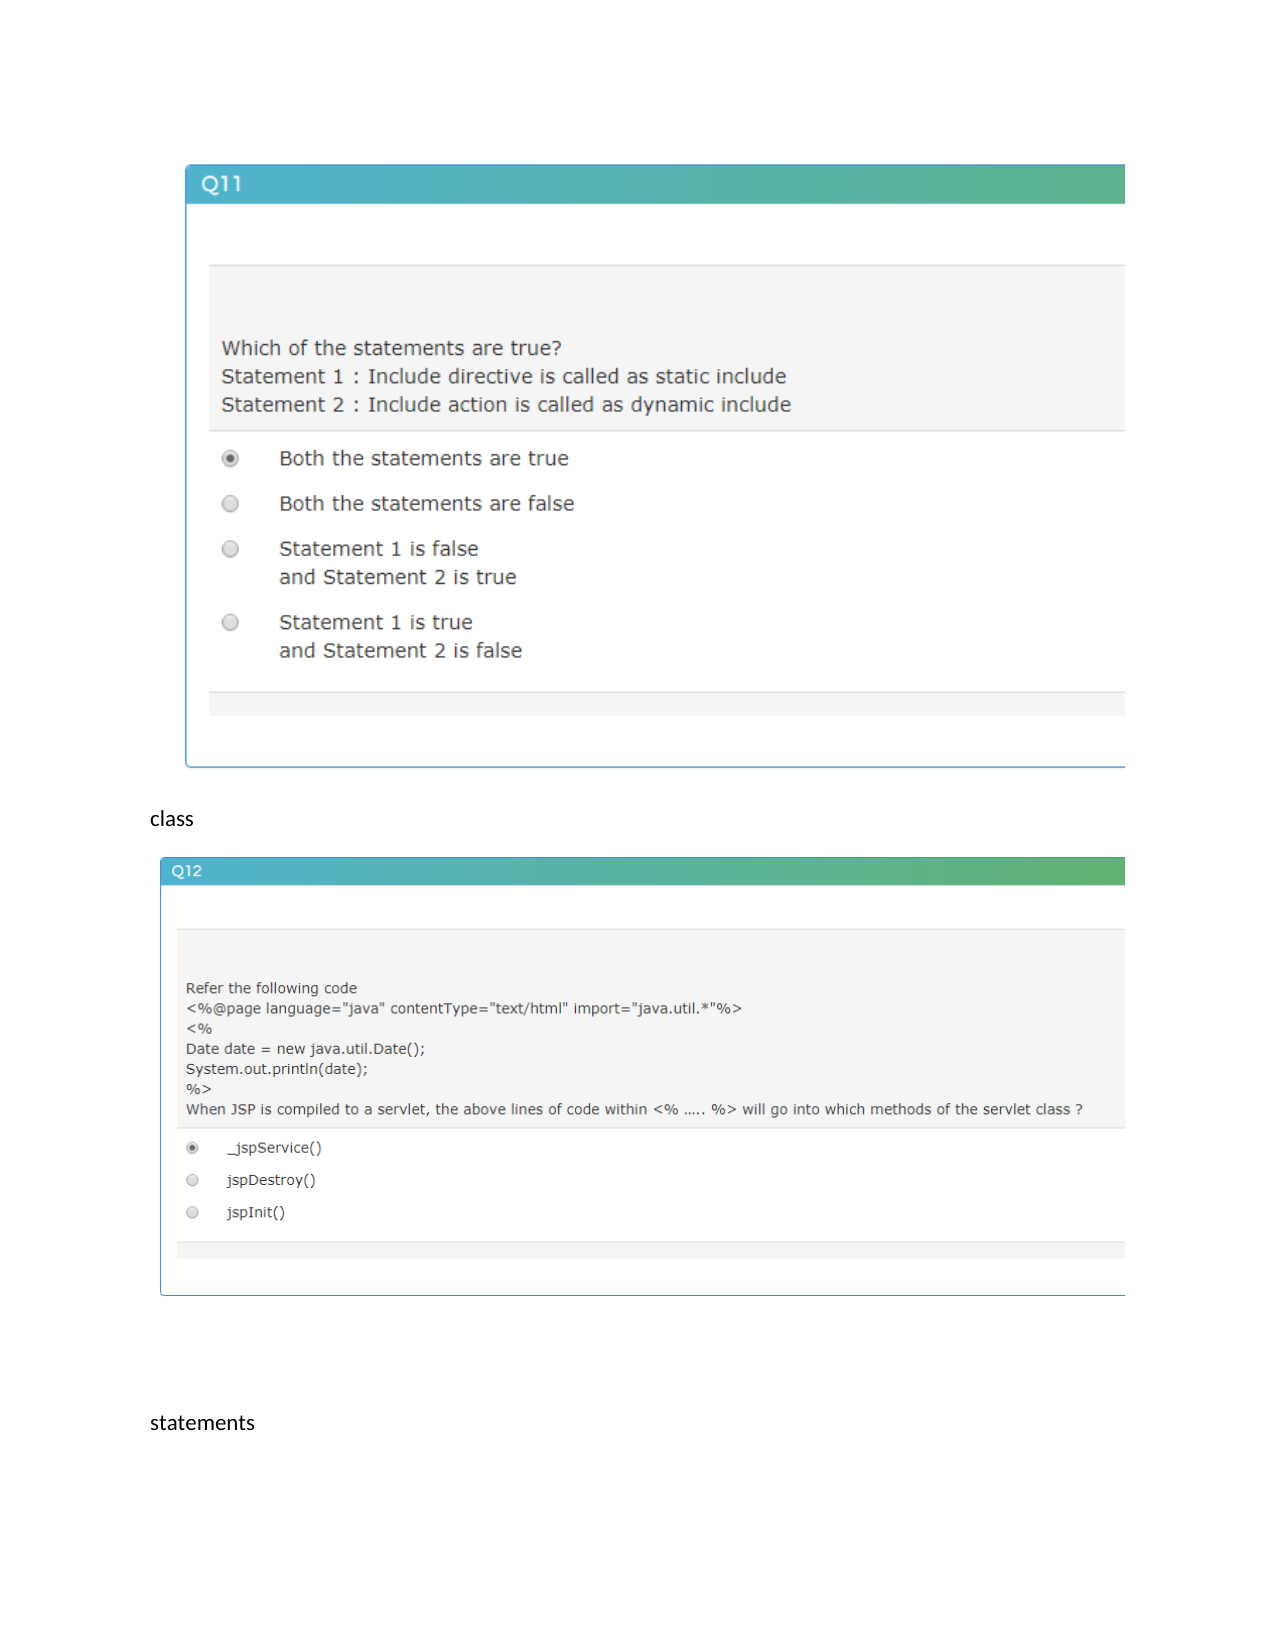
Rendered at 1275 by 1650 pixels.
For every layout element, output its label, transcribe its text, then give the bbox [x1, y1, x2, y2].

text statements [150, 1408, 1125, 1436]
picture [150, 850, 1125, 1296]
picture [150, 150, 1125, 785]
text class [150, 804, 1125, 832]
